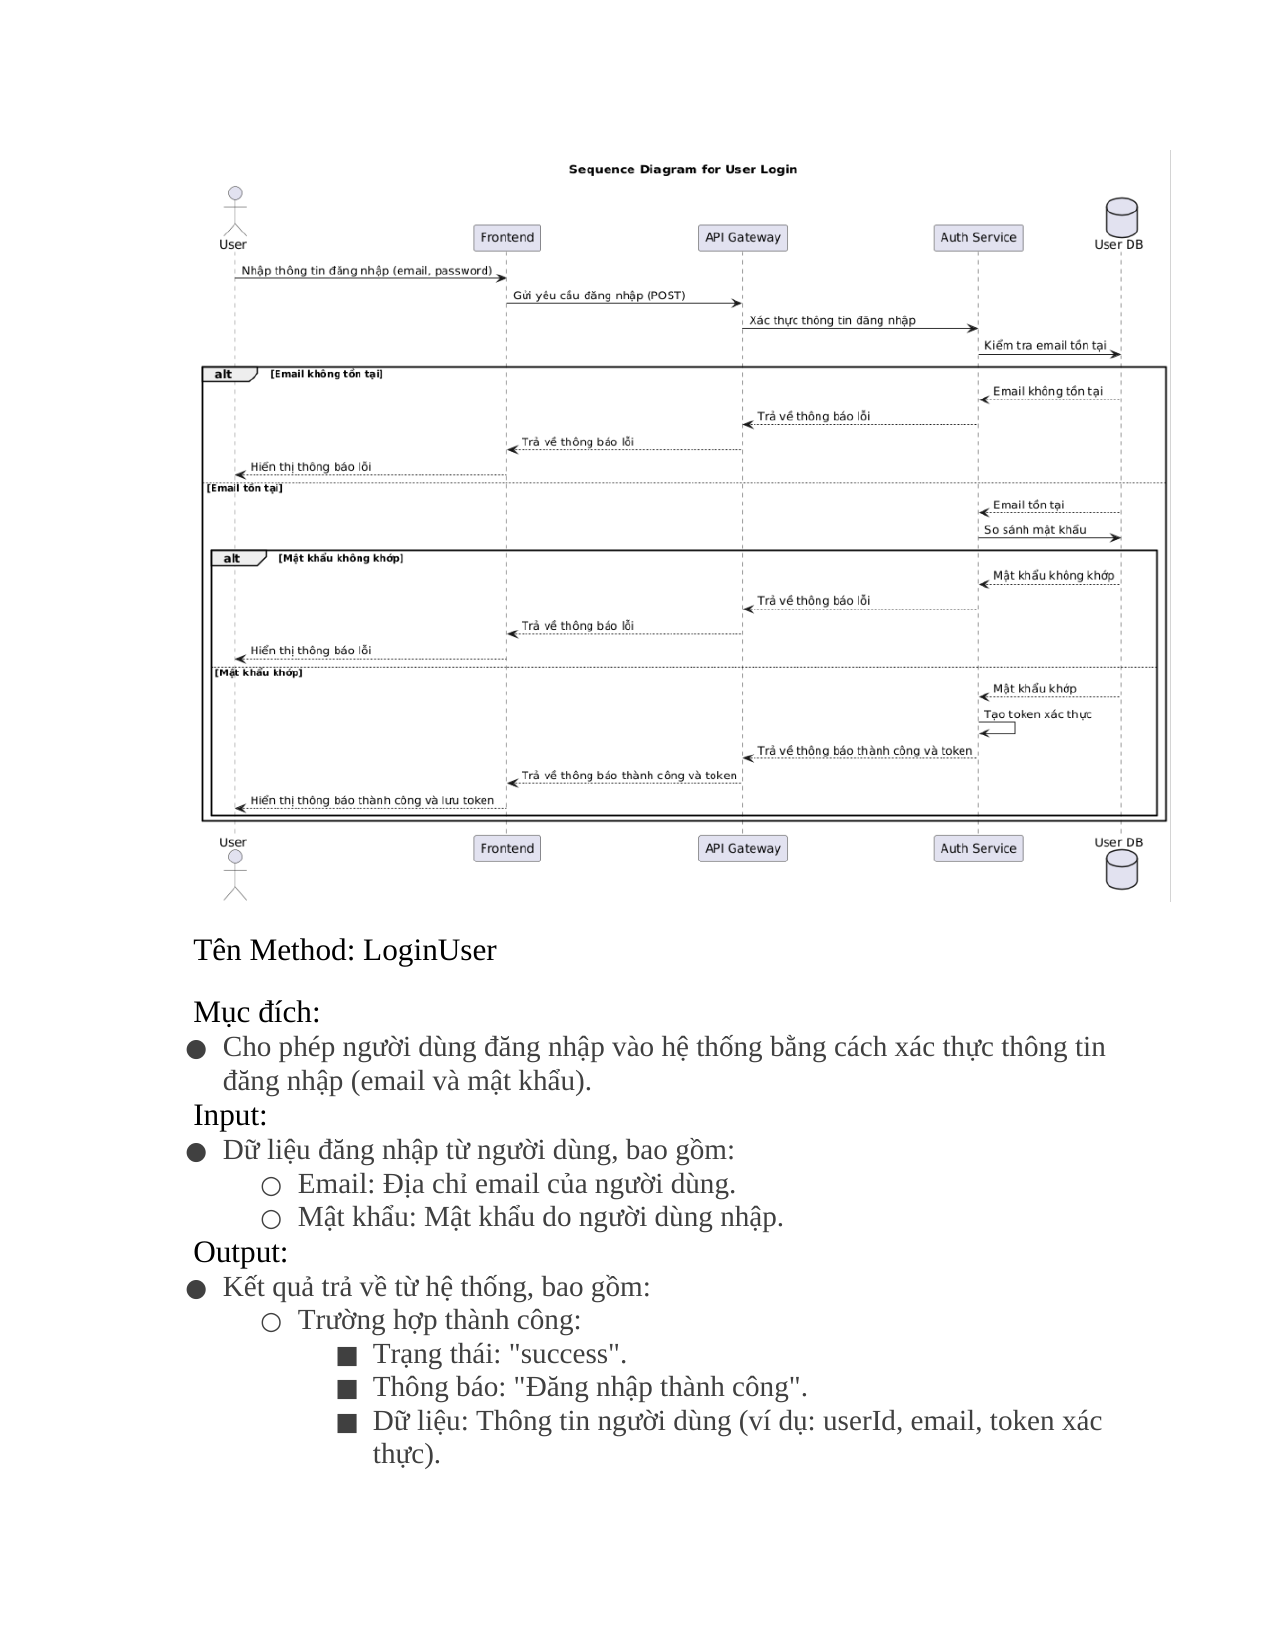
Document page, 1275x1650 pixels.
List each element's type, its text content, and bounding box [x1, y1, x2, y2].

text Mục đích: [118, 993, 1125, 1029]
list Kết quả trả về từ hệ thống, bao gồm: [185, 1269, 1125, 1302]
picture [193, 150, 1171, 902]
list Trường hợp thành công: [260, 1302, 1125, 1336]
list Cho phép người dùng đăng nhập vào hệ thống bằng cách xác thực thông tin đăng nhập (email và mật khẩu). [185, 1029, 1125, 1096]
list Dữ liệu: Thông tin người dùng (ví dụ: userId, email, token xác thực). [335, 1403, 1125, 1470]
list Dữ liệu đăng nhập từ người dùng, bao gồm: [185, 1132, 1125, 1166]
list Thông báo: "Đăng nhập thành công". [335, 1369, 1125, 1403]
text Output: [118, 1233, 1125, 1269]
list Mật khẩu: Mật khẩu do người dùng nhập. [260, 1199, 1125, 1233]
text Input: [118, 1096, 1125, 1132]
text Tên Method: LoginUser [118, 931, 1125, 967]
list Trạng thái: "success". [335, 1336, 1125, 1369]
list Email: Địa chỉ email của người dùng. [260, 1166, 1125, 1199]
